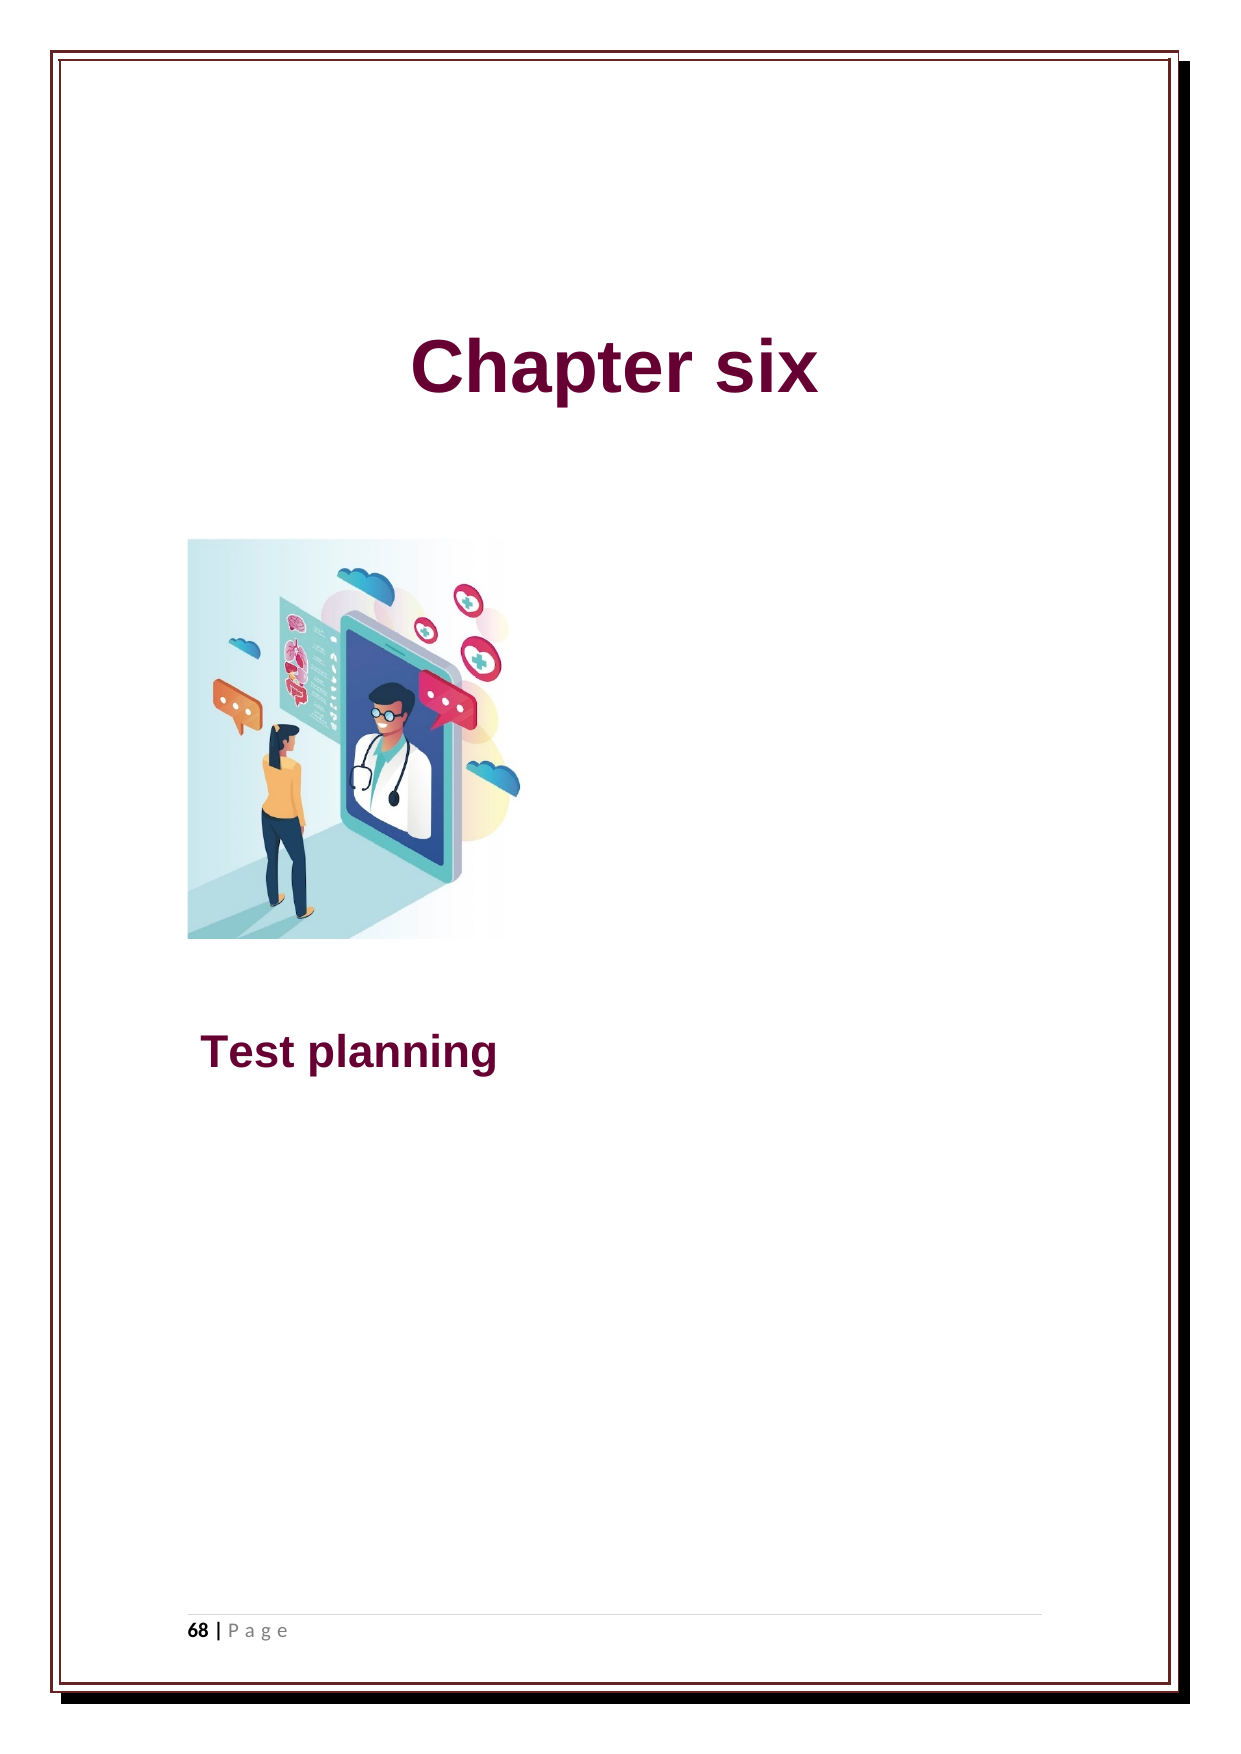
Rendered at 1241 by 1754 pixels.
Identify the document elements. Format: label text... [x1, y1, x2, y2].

text Chapter six [187, 322, 1042, 409]
text Test planning [187, 1025, 1042, 1078]
picture [187, 538, 538, 939]
